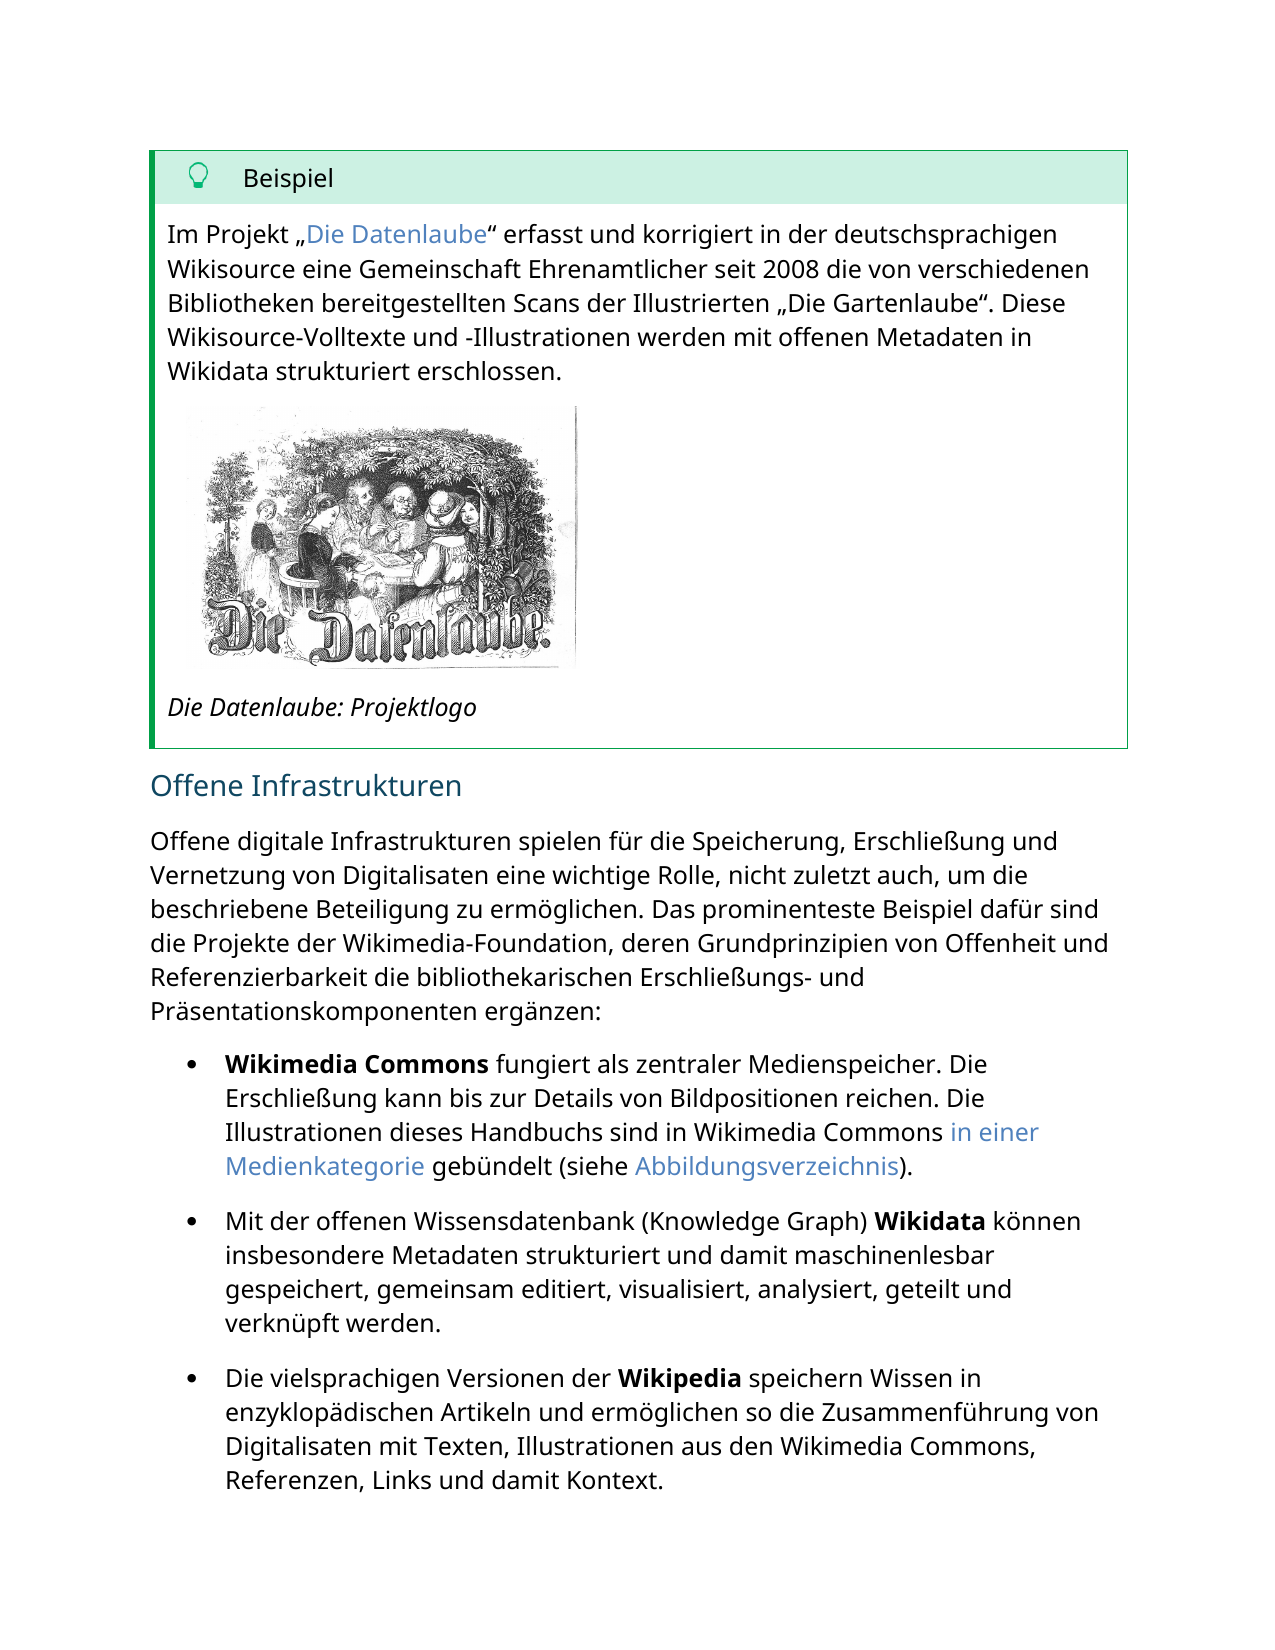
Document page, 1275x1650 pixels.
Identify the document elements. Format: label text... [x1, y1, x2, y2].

list Wikimedia Commons fungiert als zentraler Medienspeicher. Die Erschließung kann bis zur Details von Bildpositionen reichen. Die Illustrationen dieses Handbuchs sind in Wikimedia Commons in einer Medienkategorie gebündelt (siehe Abbildungsverzeichnis). [187, 1047, 1125, 1183]
text Offene digitale Infrastrukturen spielen für die Speicherung, Erschließung und Vernetzung von Digitalisaten eine wichtige Rolle, nicht zuletzt auch, um die beschriebene Beteiligung zu ermöglichen. Das prominenteste Beispiel dafür sind die Projekte der Wikimedia-Foundation, deren Grundprinzipien von Offenheit und Referenzierbarkeit die bibliothekarischen Erschließungs- und Präsentationskomponenten ergänzen: [150, 823, 1125, 1028]
list Mit der offenen Wissensdatenbank (Knowledge Graph) Wikidata können insbesondere Metadaten strukturiert und damit maschinenlesbar gespeichert, gemeinsam editiert, visualisiert, analysiert, geteilt und verknüpft werden. [187, 1204, 1125, 1340]
list Die vielsprachigen Versionen der Wikipedia speichern Wissen in enzyklopädischen Artikeln und ermöglichen so die Zusammenführung von Digitalisaten mit Texten, Illustrationen aus den Wikimedia Commons, Referenzen, Links und damit Kontext. [187, 1361, 1125, 1497]
table_header Beispiel [155, 151, 1127, 204]
table_cell Im Projekt „Die Datenlaube“ erfasst und korrigiert in der deutschsprachigen Wikisource eine Gemeinschaft Ehrenamtlicher seit 2008 die von verschiedenen Bibliotheken bereitgestellten Scans der Illustrierten „Die Gartenlaube“. Diese Wikisource-Volltexte und -Illustrationen werden mit offenen Metadaten in Wikidata strukturiert erschlossen. Die Datenlaube: Projektlogo [155, 204, 1127, 747]
subtitle Offene Infrastrukturen [150, 765, 1125, 805]
picture [186, 162, 211, 188]
picture [186, 406, 580, 669]
